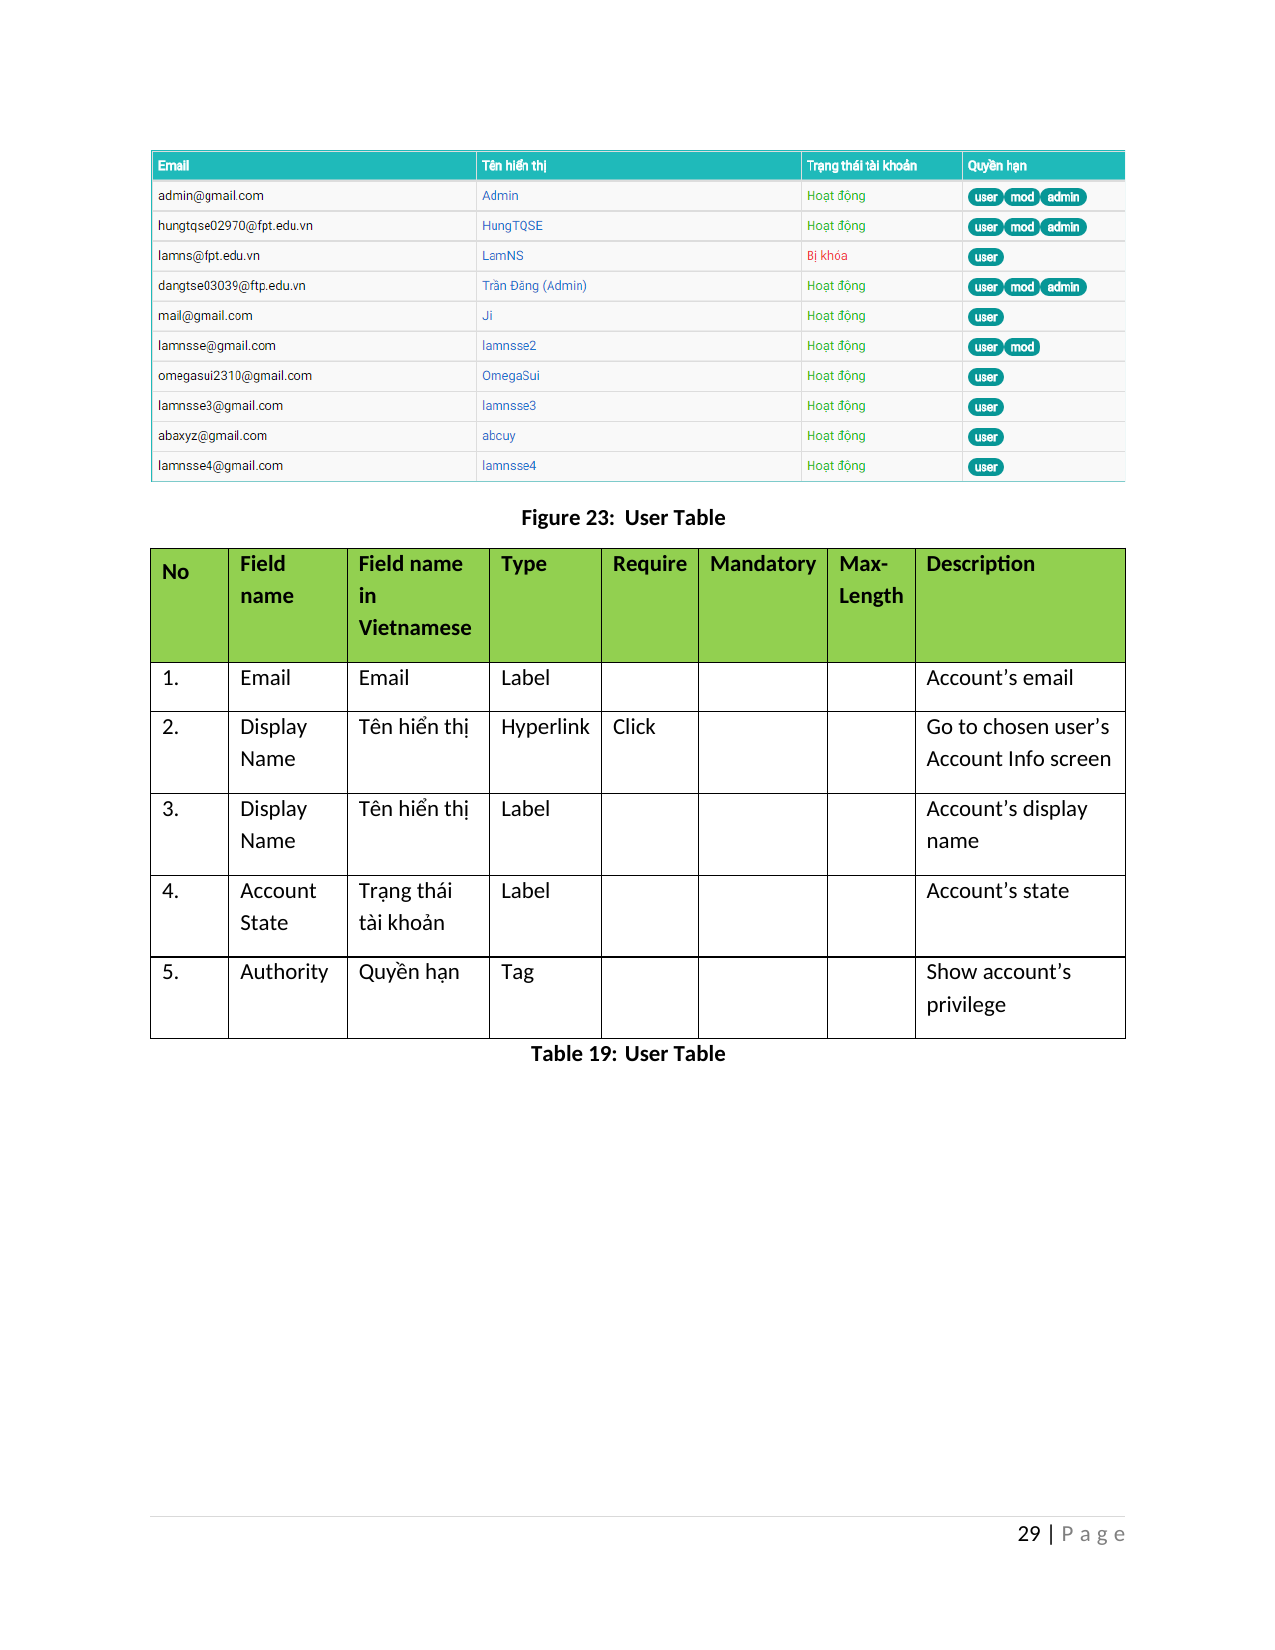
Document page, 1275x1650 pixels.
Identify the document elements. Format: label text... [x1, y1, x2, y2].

table_header Description [916, 549, 1125, 662]
table_cell [602, 663, 698, 711]
table_cell [828, 663, 915, 711]
table_cell Account’s email [916, 663, 1125, 711]
table_header Require [602, 549, 698, 662]
table_cell Label [490, 663, 601, 711]
table_cell Tên hiển thị [348, 712, 489, 793]
table_cell [151, 958, 228, 1038]
table_cell Account State [229, 876, 347, 956]
table_cell [828, 876, 915, 956]
table_cell Email [348, 663, 489, 711]
table_cell Go to chosen user’s Account Info screen [916, 712, 1125, 793]
text User Table [122, 503, 1125, 531]
table_cell [151, 876, 228, 956]
table_cell [151, 663, 228, 711]
table_cell [602, 876, 698, 956]
table_cell [699, 712, 827, 793]
table_cell [828, 794, 915, 875]
table_cell [699, 876, 827, 956]
table_header Mandatory [699, 549, 827, 662]
table_cell Account’s state [916, 876, 1125, 956]
table_cell [602, 958, 698, 1038]
picture [150, 150, 1125, 482]
table_cell [699, 958, 827, 1038]
table_cell Account’s display name [916, 794, 1125, 875]
table_cell Show account’s privilege [916, 958, 1125, 1038]
table_cell Label [490, 794, 601, 875]
table_cell [151, 794, 228, 875]
table_cell [151, 712, 228, 793]
table_cell Display Name [229, 712, 347, 793]
table_cell Hyperlink [490, 712, 601, 793]
table_cell Email [229, 663, 347, 711]
table_header Type [490, 549, 601, 662]
table_cell [828, 958, 915, 1038]
table_header Field name [229, 549, 347, 662]
text User Table [131, 1039, 1125, 1067]
table_cell Quyền hạn [348, 958, 489, 1038]
table_cell Click [602, 712, 698, 793]
table_cell [699, 794, 827, 875]
table_cell [699, 663, 827, 711]
table_header Field name in Vietnamese [348, 549, 489, 662]
table_cell Label [490, 876, 601, 956]
table_cell Authority [229, 958, 347, 1038]
table_cell Display Name [229, 794, 347, 875]
table_cell Tag [490, 958, 601, 1038]
table_cell [602, 794, 698, 875]
table_header Max-Length [828, 549, 915, 662]
table_cell [828, 712, 915, 793]
table_cell Trạng thái tài khoản [348, 876, 489, 956]
table_cell Tên hiển thị [348, 794, 489, 875]
table_header No [151, 549, 228, 662]
